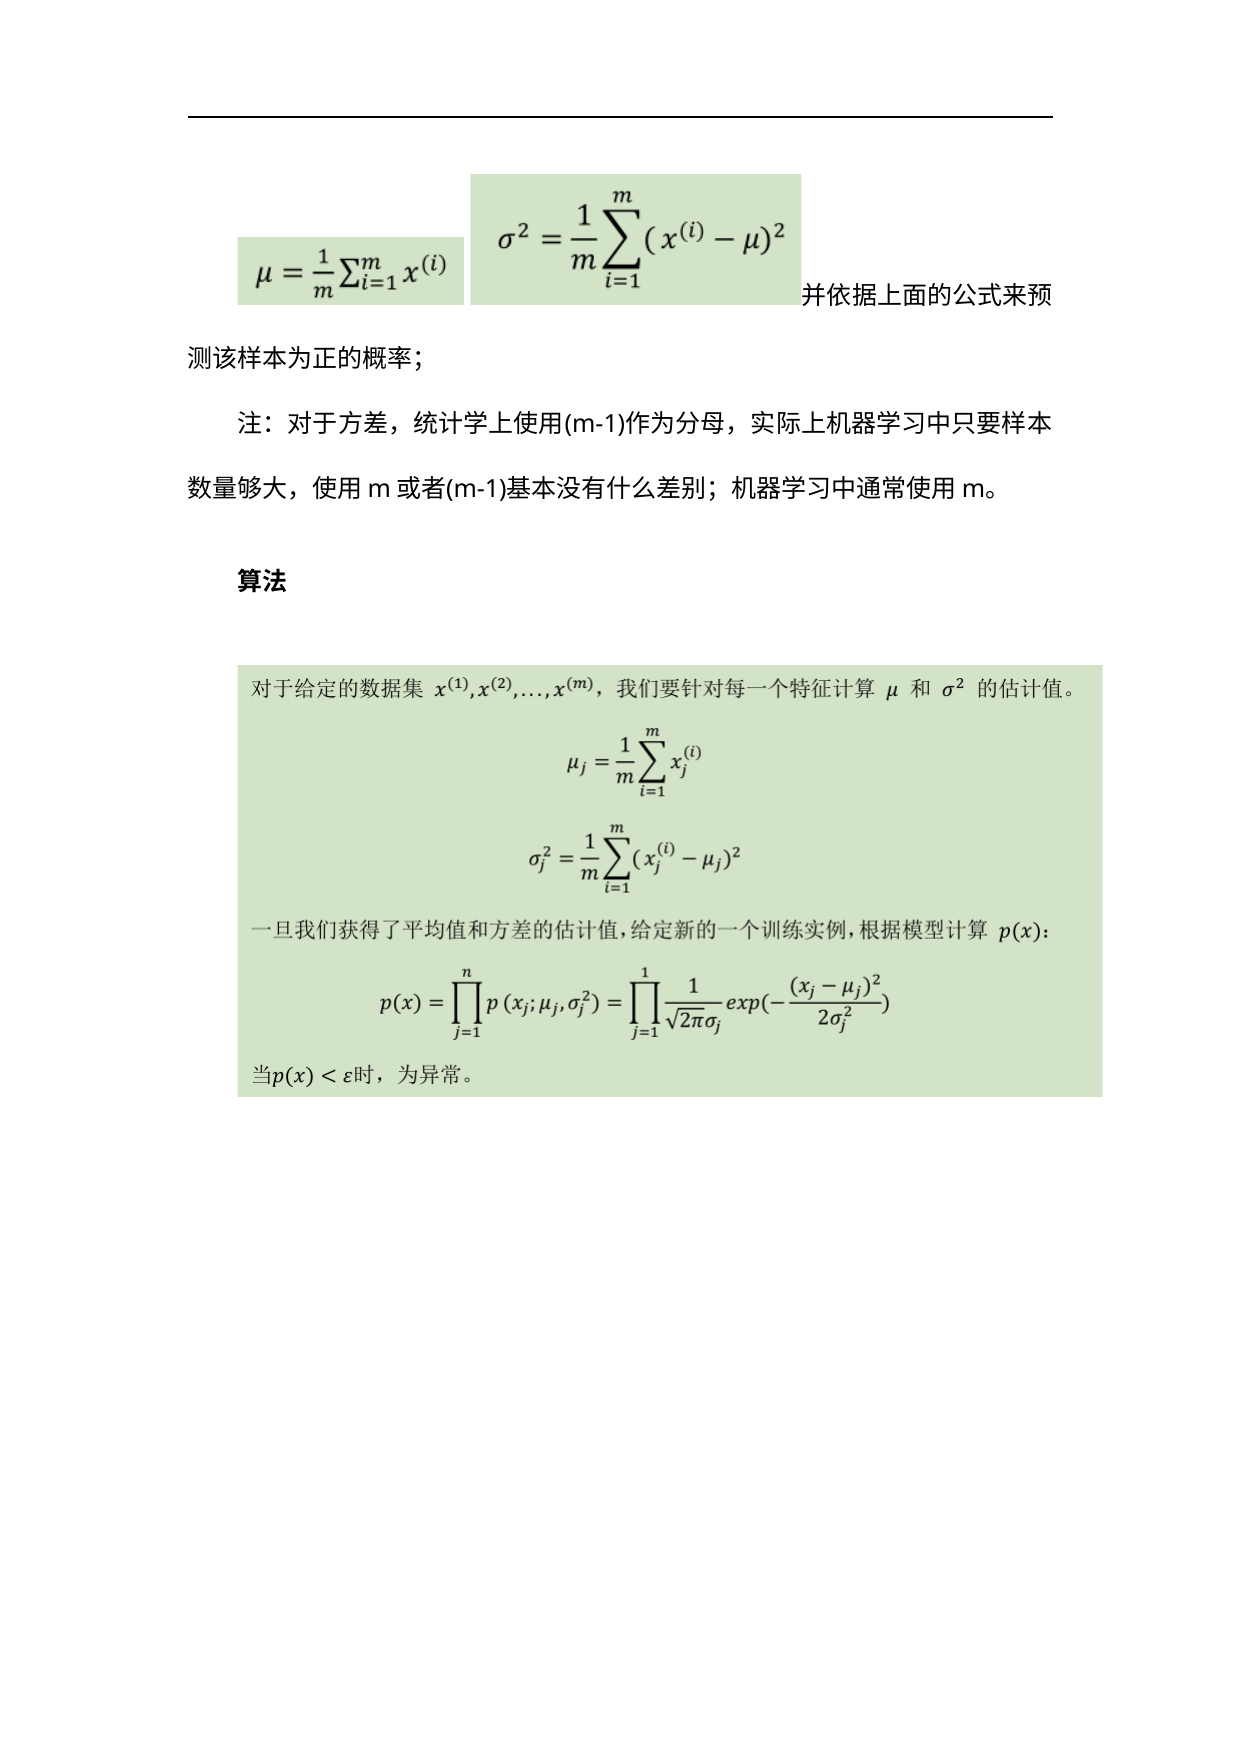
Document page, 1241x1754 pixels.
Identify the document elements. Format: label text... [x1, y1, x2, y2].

text 注：对于方差，统计学上使用(m-1)作为分母，实际上机器学习中只要样本数量够大，使用m或者(m-1)基本没有什么差别；机器学习中通常使用m。 [187, 389, 1053, 519]
subtitle 算法 [187, 547, 1053, 612]
picture [237, 237, 464, 305]
picture [237, 665, 1103, 1097]
picture [470, 174, 802, 305]
